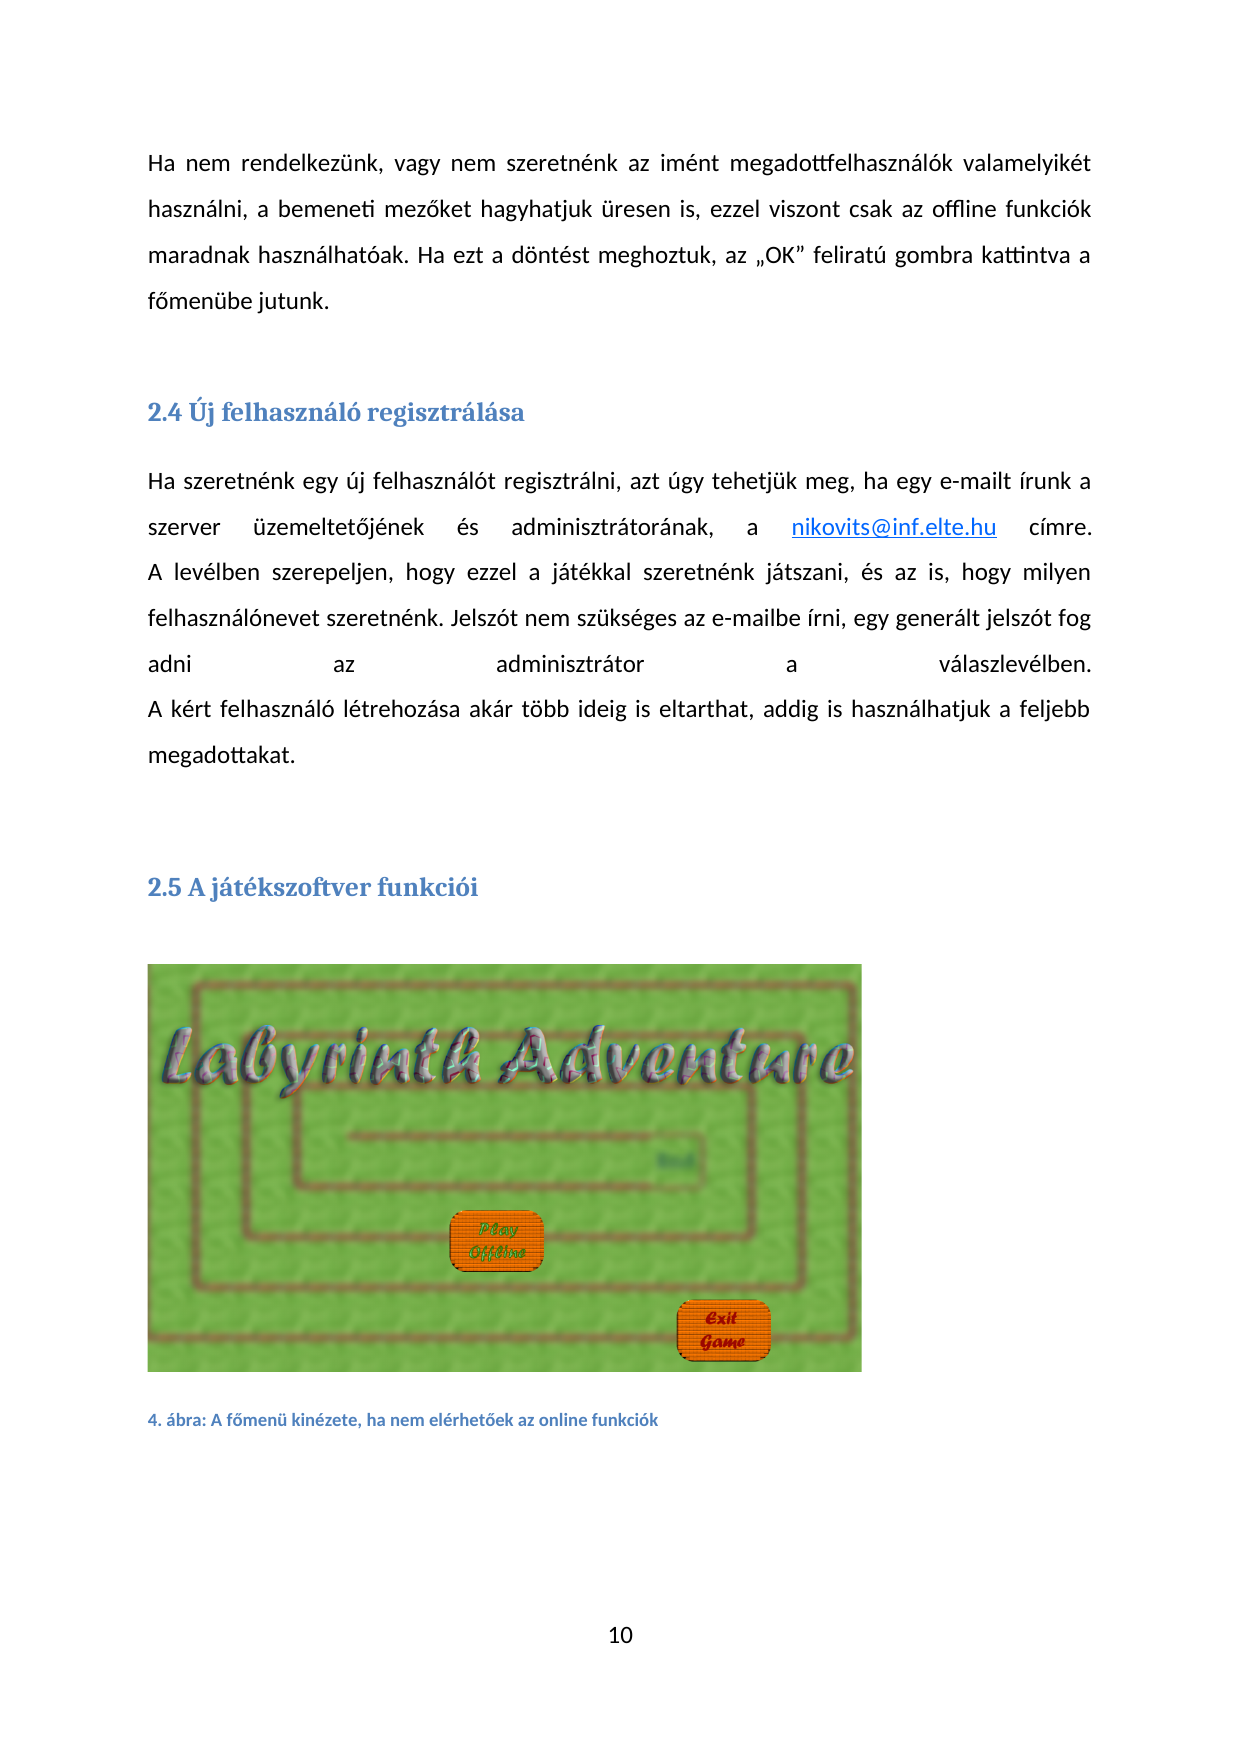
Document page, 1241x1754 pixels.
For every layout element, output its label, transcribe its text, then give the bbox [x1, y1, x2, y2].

subtitle 2.5 A játékszoftver funkciói [148, 872, 1093, 903]
picture [147, 964, 862, 1372]
text Ha nem rendelkezünk, vagy nem szeretnénk az imént megadottfelhasználók valamelyikét használni, a bemeneti mezőket hagyhatjuk üresen is, ezzel viszont csak az offline funkciók maradnak használhatóak. Ha ezt a döntést meghoztuk, az „OK” feliratú gombra kattintva a főmenübe jutunk. [148, 148, 1093, 315]
text Ha szeretnénk egy új felhasználót regisztrálni, azt úgy tehetjük meg, ha egy e-mailt írunk a szerver üzemeltetőjének és adminisztrátorának, a nikovits@inf.elte.hu címre. A levélben szerepeljen, hogy ezzel a játékkal szeretnénk játszani, és az is, hogy milyen felhasználónevet szeretnénk. Jelszót nem szükséges az e-mailbe írni, egy generált jelszót fog adni az adminisztrátor a válaszlevélben. A kért felhasználó létrehozása akár több ideig is eltarthat, addig is használhatjuk a feljebb megadottakat. [148, 465, 1093, 770]
text 2.4 Új felhasználó regisztrálása [148, 351, 1093, 428]
